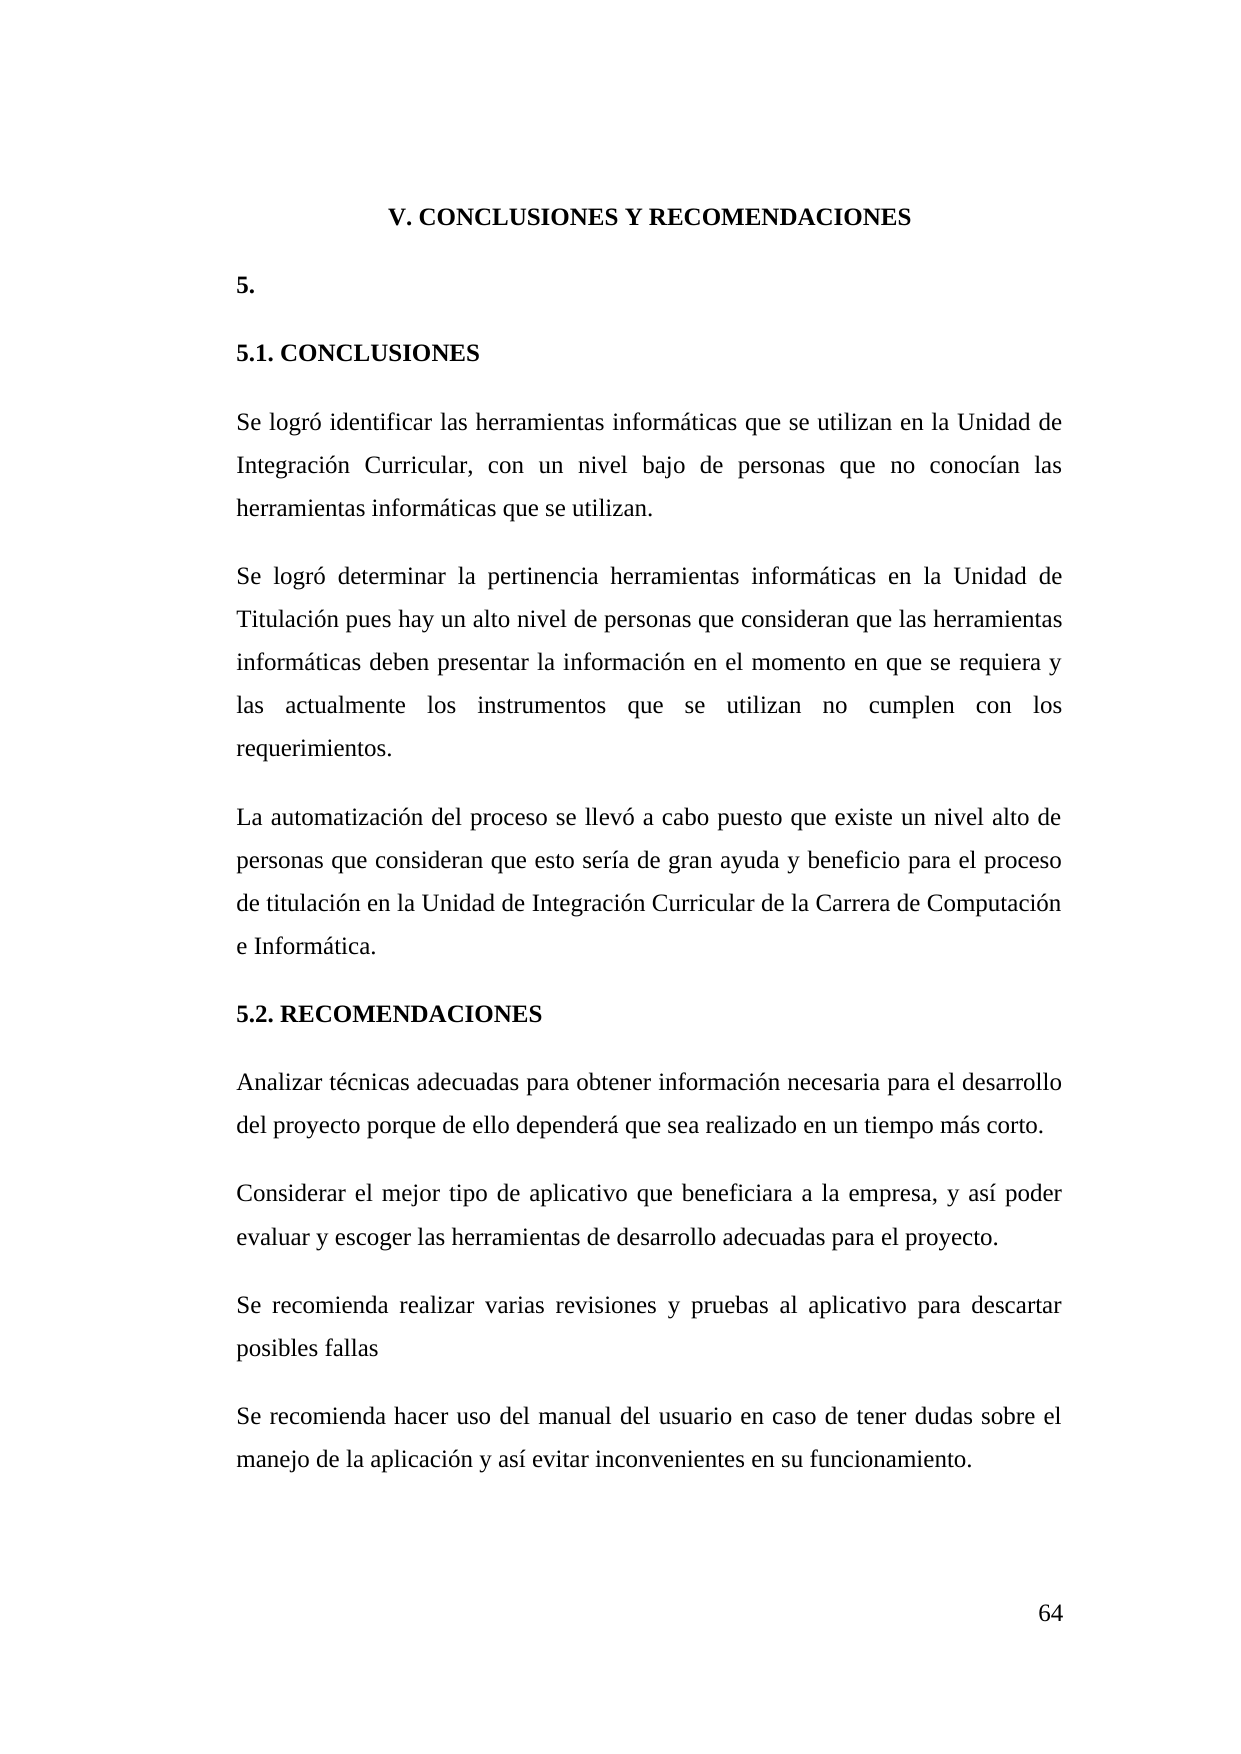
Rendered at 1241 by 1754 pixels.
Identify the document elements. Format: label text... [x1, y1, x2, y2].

subtitle V. CONCLUSIONES Y RECOMENDACIONES [236, 202, 1063, 231]
text Analizar técnicas adecuadas para obtener información necesaria para el desarrollo del proyecto porque de ello dependerá que sea realizado en un tiempo más corto. [236, 1067, 1063, 1139]
text Considerar el mejor tipo de aplicativo que beneficiara a la empresa, y así poder evaluar y escoger las herramientas de desarrollo adecuadas para el proyecto. [236, 1178, 1063, 1250]
text Se recomienda hacer uso del manual del usuario en caso de tener dudas sobre el manejo de la aplicación y así evitar inconvenientes en su funcionamiento. [236, 1401, 1063, 1473]
text Se recomienda realizar varias revisiones y pruebas al aplicativo para descartar posibles fallas [236, 1290, 1063, 1362]
subtitle RECOMENDACIONES [236, 999, 1063, 1028]
text Se logró determinar la pertinencia herramientas informáticas en la Unidad de Titulación pues hay un alto nivel de personas que consideran que las herramientas informáticas deben presentar la información en el momento en que se requiera y las actualmente los instrumentos que se utilizan no cumplen con los requerimientos. [236, 561, 1063, 762]
text Se logró identificar las herramientas informáticas que se utilizan en la Unidad de Integración Curricular, con un nivel bajo de personas que no conocían las herramientas informáticas que se utilizan. [236, 407, 1063, 522]
subtitle CONCLUSIONES [236, 338, 1063, 367]
text La automatización del proceso se llevó a cabo puesto que existe un nivel alto de personas que consideran que esto sería de gran ayuda y beneficio para el proceso de titulación en la Unidad de Integración Curricular de la Carrera de Computación e Informática. [236, 802, 1063, 960]
